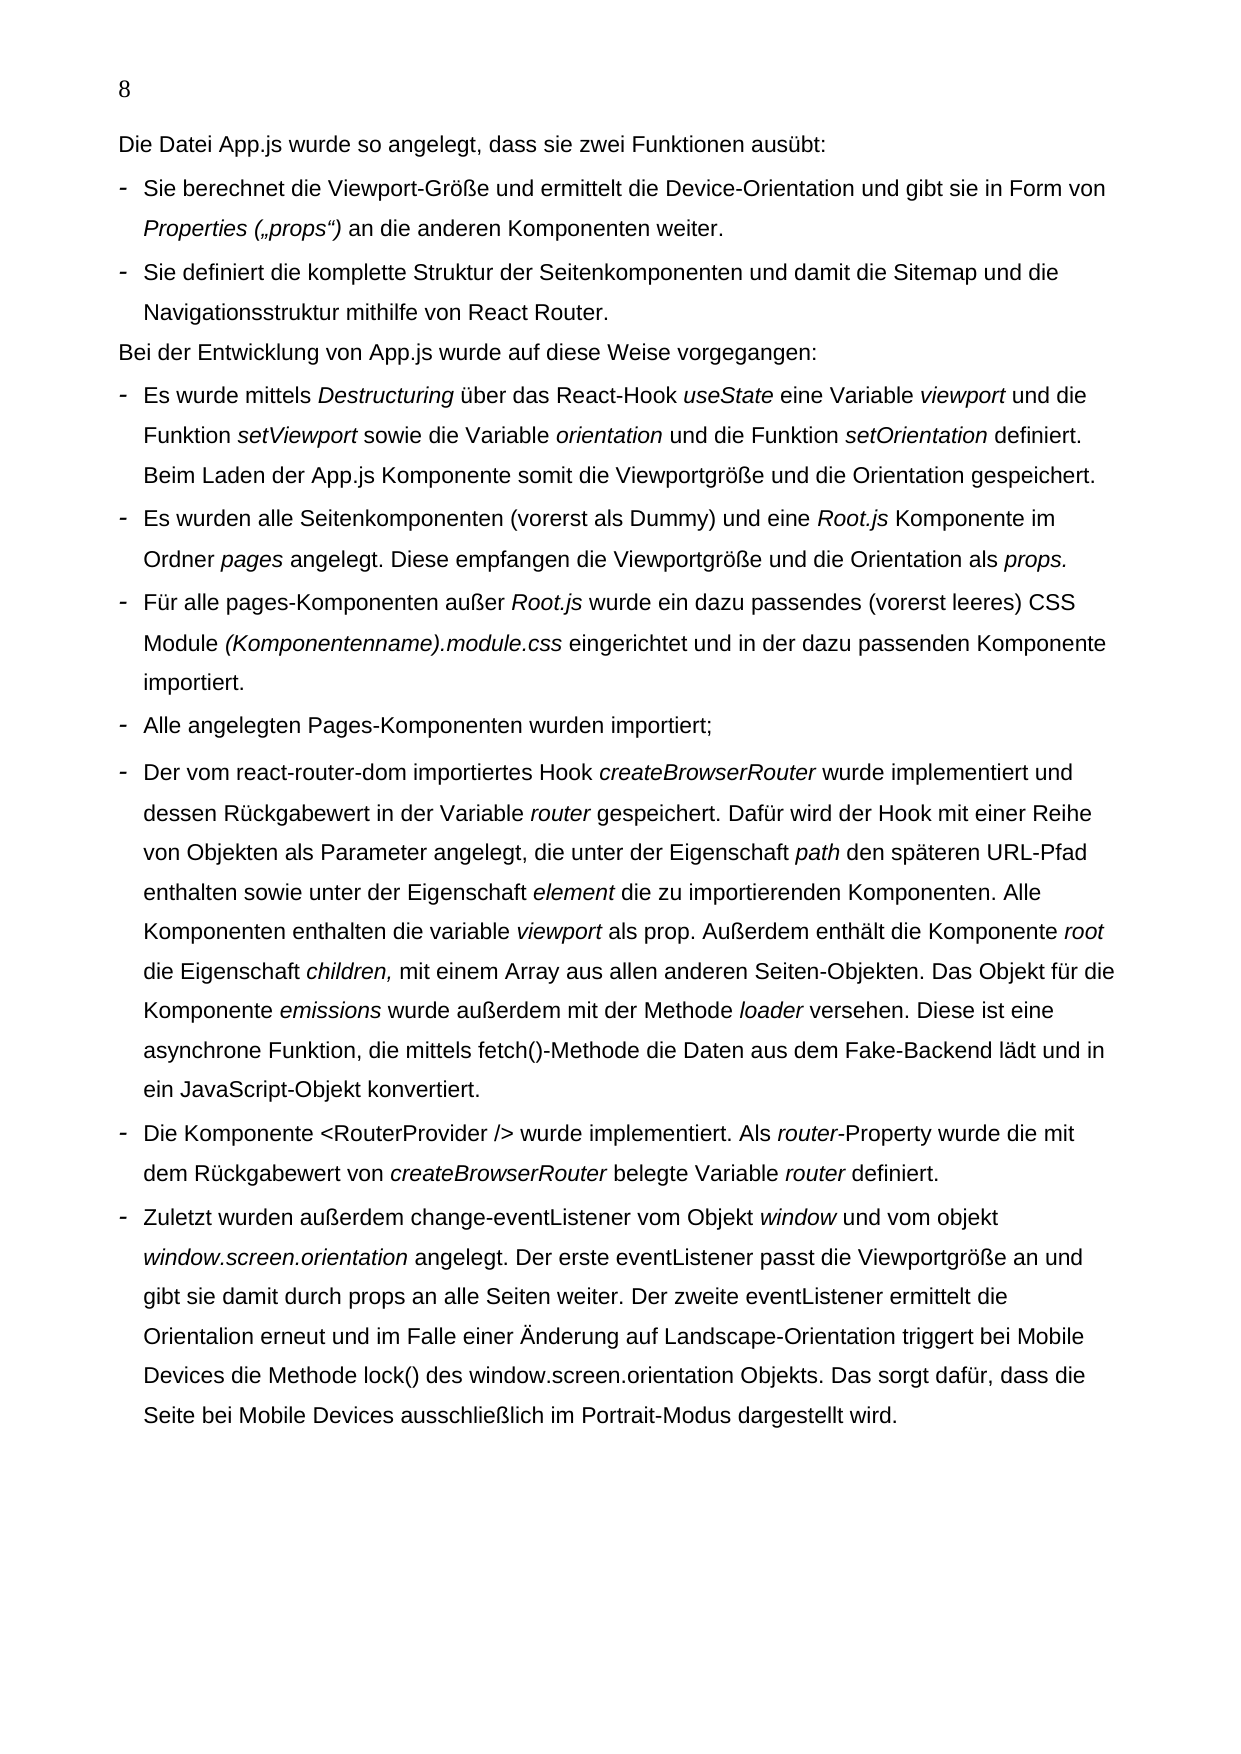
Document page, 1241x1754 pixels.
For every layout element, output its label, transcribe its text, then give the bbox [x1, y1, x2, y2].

list Die Komponente <RouterProvider /> wurde implementiert. Als router-Property wurde die mit dem Rückgabewert von createBrowserRouter belegte Variable router definiert. [118, 1116, 1122, 1186]
text Bei der Entwicklung von App.js wurde auf diese Weise vorgegangen: [118, 338, 1122, 365]
list Sie definiert die komplette Struktur der Seitenkomponenten und damit die Sitemap und die Navigationsstruktur mithilfe von React Router. [118, 255, 1122, 325]
list Für alle pages-Komponenten außer Root.js wurde ein dazu passendes (vorerst leeres) CSS Module (Komponentenname).module.css eingerichtet und in der dazu passenden Komponente importiert. [118, 585, 1122, 695]
list Sie berechnet die Viewport-Größe und ermittelt die Device-Orientation und gibt sie in Form von Properties („props“) an die anderen Komponenten weiter. [118, 171, 1122, 242]
text Die Datei App.js wurde so angelegt, dass sie zwei Funktionen ausübt: [118, 131, 1122, 158]
list Alle angelegten Pages-Komponenten wurden importiert; [118, 708, 1122, 740]
list Es wurde mittels Destructuring über das React-Hook useState eine Variable viewport und die Funktion setViewport sowie die Variable orientation und die Funktion setOrientation definiert. Beim Laden der App.js Komponente somit die Viewportgröße und die Orientation gespeichert. [118, 378, 1122, 488]
list Zuletzt wurden außerdem change-eventListener vom Objekt window und vom objekt window.screen.orientation angelegt. Der erste eventListener passt die Viewportgröße an und gibt sie damit durch props an alle Seiten weiter. Der zweite eventListener ermittelt die Orientalion erneut und im Falle einer Änderung auf Landscape-Orientation triggert bei Mobile Devices die Methode lock() des window.screen.orientation Objekts. Das sorgt dafür, dass die Seite bei Mobile Devices ausschließlich im Portrait-Modus dargestellt wird. [118, 1199, 1122, 1428]
list Der vom react-router-dom importiertes Hook createBrowserRouter wurde implementiert und dessen Rückgabewert in der Variable router gespeichert. Dafür wird der Hook mit einer Reihe von Objekten als Parameter angelegt, die unter der Eigenschaft path den späteren URL-Pfad enthalten sowie unter der Eigenschaft element die zu importierenden Komponenten. Alle Komponenten enthalten die variable viewport als prop. Außerdem enthält die Komponente root die Eigenschaft children, mit einem Array aus allen anderen Seiten-Objekten. Das Objekt für die Komponente emissions wurde außerdem mit der Methode loader versehen. Diese ist eine asynchrone Funktion, die mittels fetch()-Methode die Daten aus dem Fake-Backend lädt und in ein JavaScript-Objekt konvertiert. [118, 755, 1122, 1102]
list Es wurden alle Seitenkomponenten (vorerst als Dummy) und eine Root.js Komponente im Ordner pages angelegt. Diese empfangen die Viewportgröße und die Orientation als props. [118, 501, 1122, 572]
